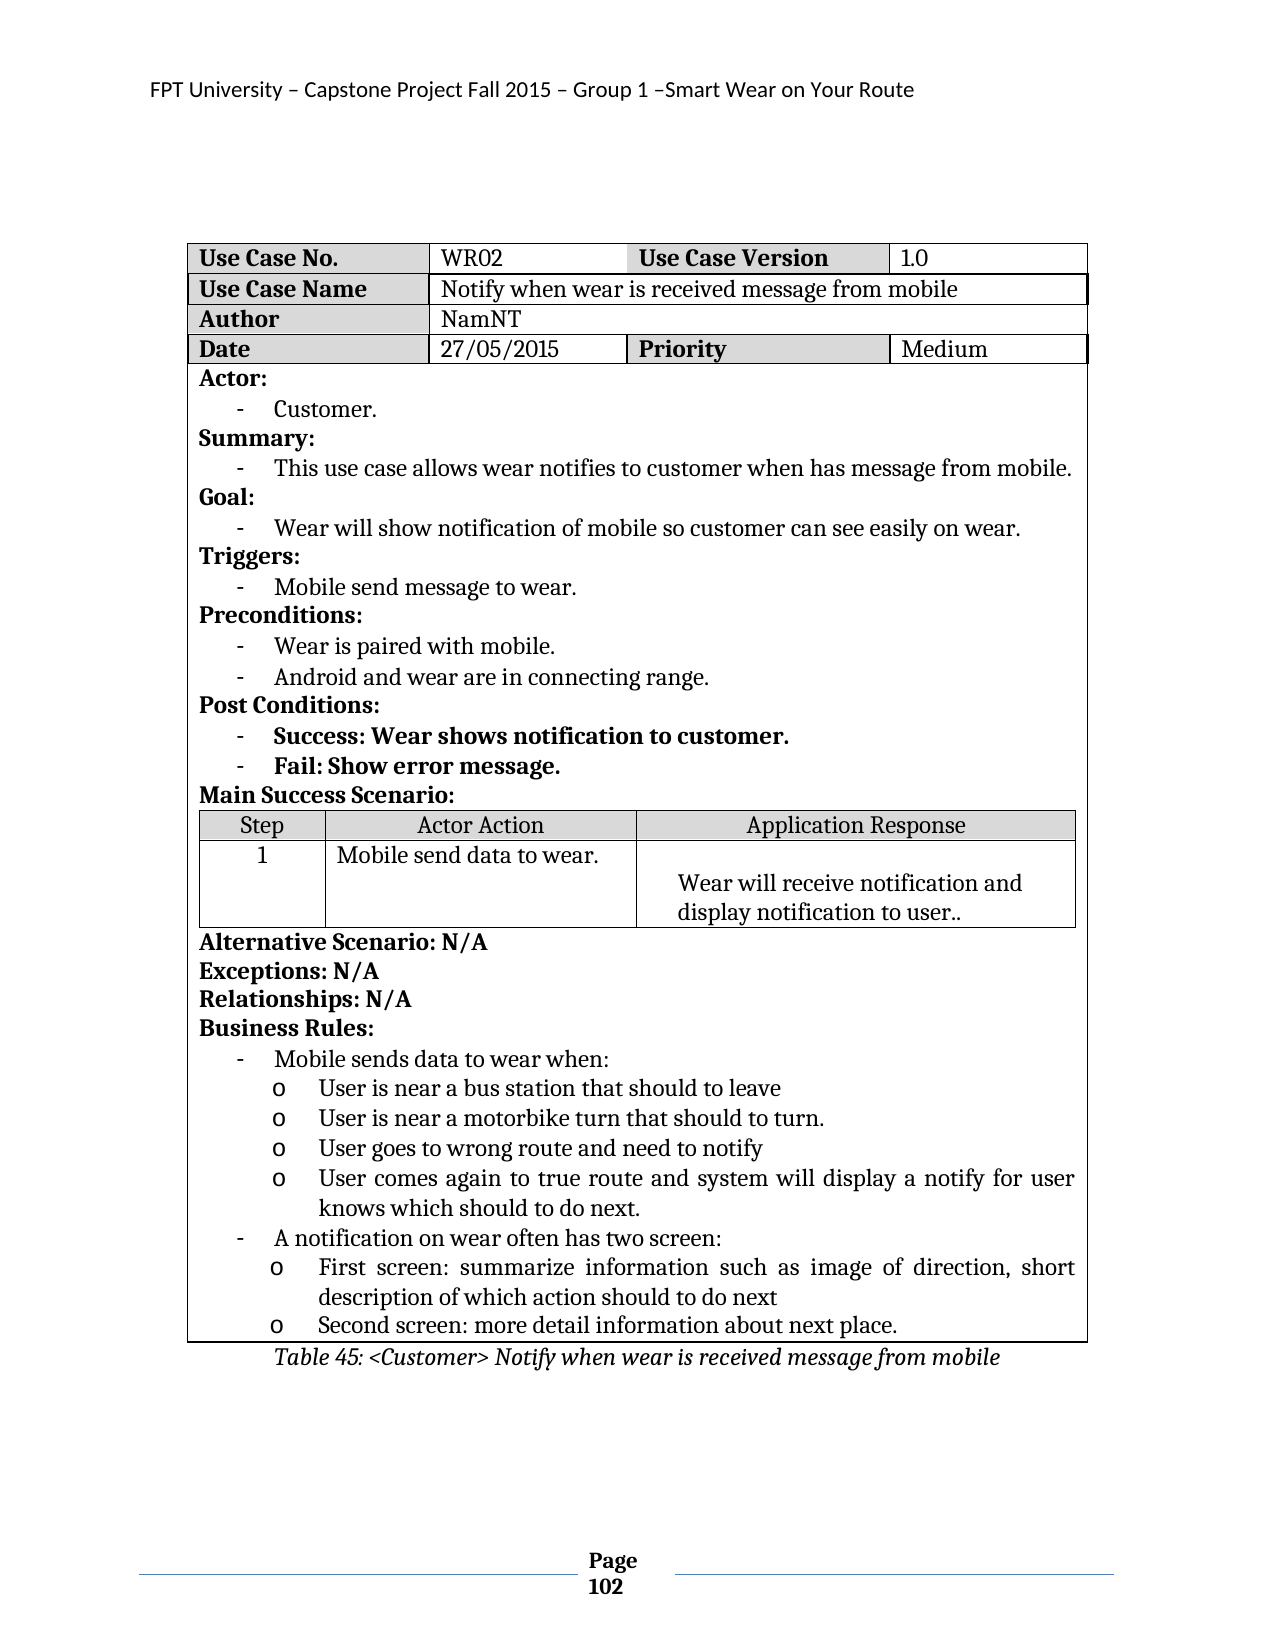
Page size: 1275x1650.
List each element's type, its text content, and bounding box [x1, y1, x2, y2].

table_cell Priority [628, 335, 889, 363]
table_cell Use Case No. [188, 244, 429, 273]
table_cell NamNT [430, 305, 1087, 333]
table_cell WR02 [430, 244, 627, 273]
table_cell Use Case Version [627, 244, 889, 273]
table_cell Author [188, 305, 429, 333]
table_cell 27/05/2015 [430, 335, 626, 363]
table_cell 1.0 [890, 244, 1087, 273]
table_cell Use Case Name [189, 274, 428, 304]
table_cell Medium [891, 335, 1086, 363]
table_cell Notify when wear is received message from mobile [430, 275, 1086, 304]
table_cell Date [189, 335, 428, 363]
table_cell Actor: Customer. Summary: This use case allows wear notifies to customer when has message from mobile. Goal: Wear will show notification of mobile so customer can see easily on wear. Triggers: Mobile send message to wear. Preconditions: Wear is paired with mobile. Android and wear are in connecting range. Post Conditions: Success: Wear shows notification to customer. Fail: Show error message. Main Success Scenario: Alternative Scenario: N/A Exceptions: N/A Relationships: N/A Business Rules: Mobile sends data to wear when: User is near a bus station that should to leave User is near a motorbike turn that should to turn. User goes to wrong route and need to notify User comes again to true route and system will display a notify for user knows which should to do next. A notification on wear often has two screen: First screen: summarize information such as image of direction, short description of which action should to do next Second screen: more detail information about next place. [188, 364, 1087, 1341]
